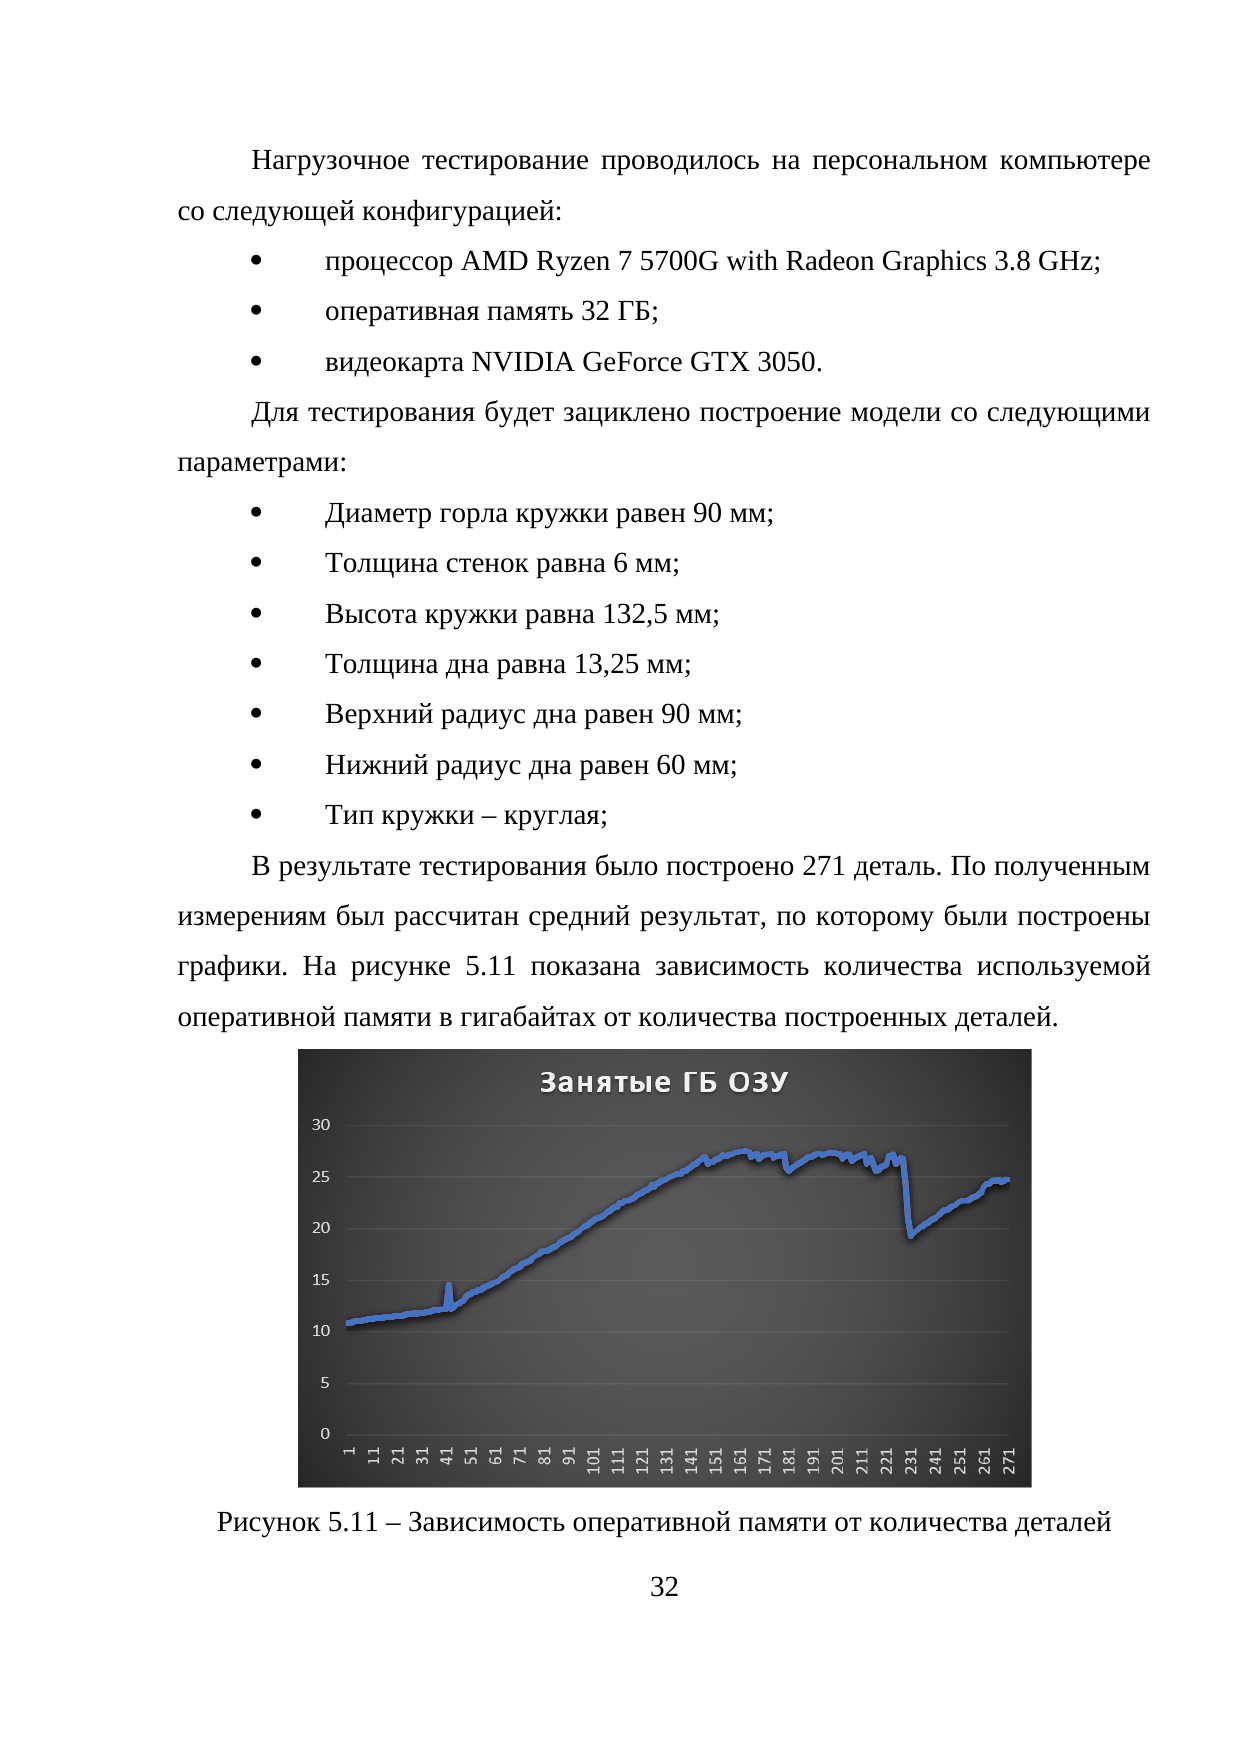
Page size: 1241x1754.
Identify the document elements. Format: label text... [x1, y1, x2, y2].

list процессор AMD Ryzen 7 5700G with Radeon Graphics 3.8 GHz; [177, 243, 1152, 277]
text Рисунок 5.11 – Зависимость оперативной памяти от количества деталей [177, 1504, 1152, 1538]
picture [297, 1049, 1032, 1488]
list Высота кружки равна 132,5 мм; [177, 596, 1152, 629]
text Нагрузочное тестирование проводилось на персональном компьютере со следующей конфигурацией: [177, 142, 1152, 226]
list Диаметр горла кружки равен 90 мм; [177, 495, 1152, 528]
text В результате тестирования было построено 271 деталь. По полученным измерениям был рассчитан средний результат, по которому были построены графики. На рисунке 5.11 показана зависимость количества используемой оперативной памяти в гигабайтах от количества построенных деталей. [177, 848, 1152, 1032]
list Толщина стенок равна 6 мм; [177, 545, 1152, 579]
list Тип кружки – круглая; [177, 797, 1152, 831]
list оперативная память 32 ГБ; [177, 293, 1152, 327]
list Верхний радиус дна равен 90 мм; [177, 697, 1152, 730]
list Толщина дна равна 13,25 мм; [177, 646, 1152, 680]
list Нижний радиус дна равен 60 мм; [177, 747, 1152, 781]
text Для тестирования будет зациклено построение модели со следующими параметрами: [177, 394, 1152, 478]
list видеокарта NVIDIA GeForce GTX 3050. [177, 344, 1152, 377]
